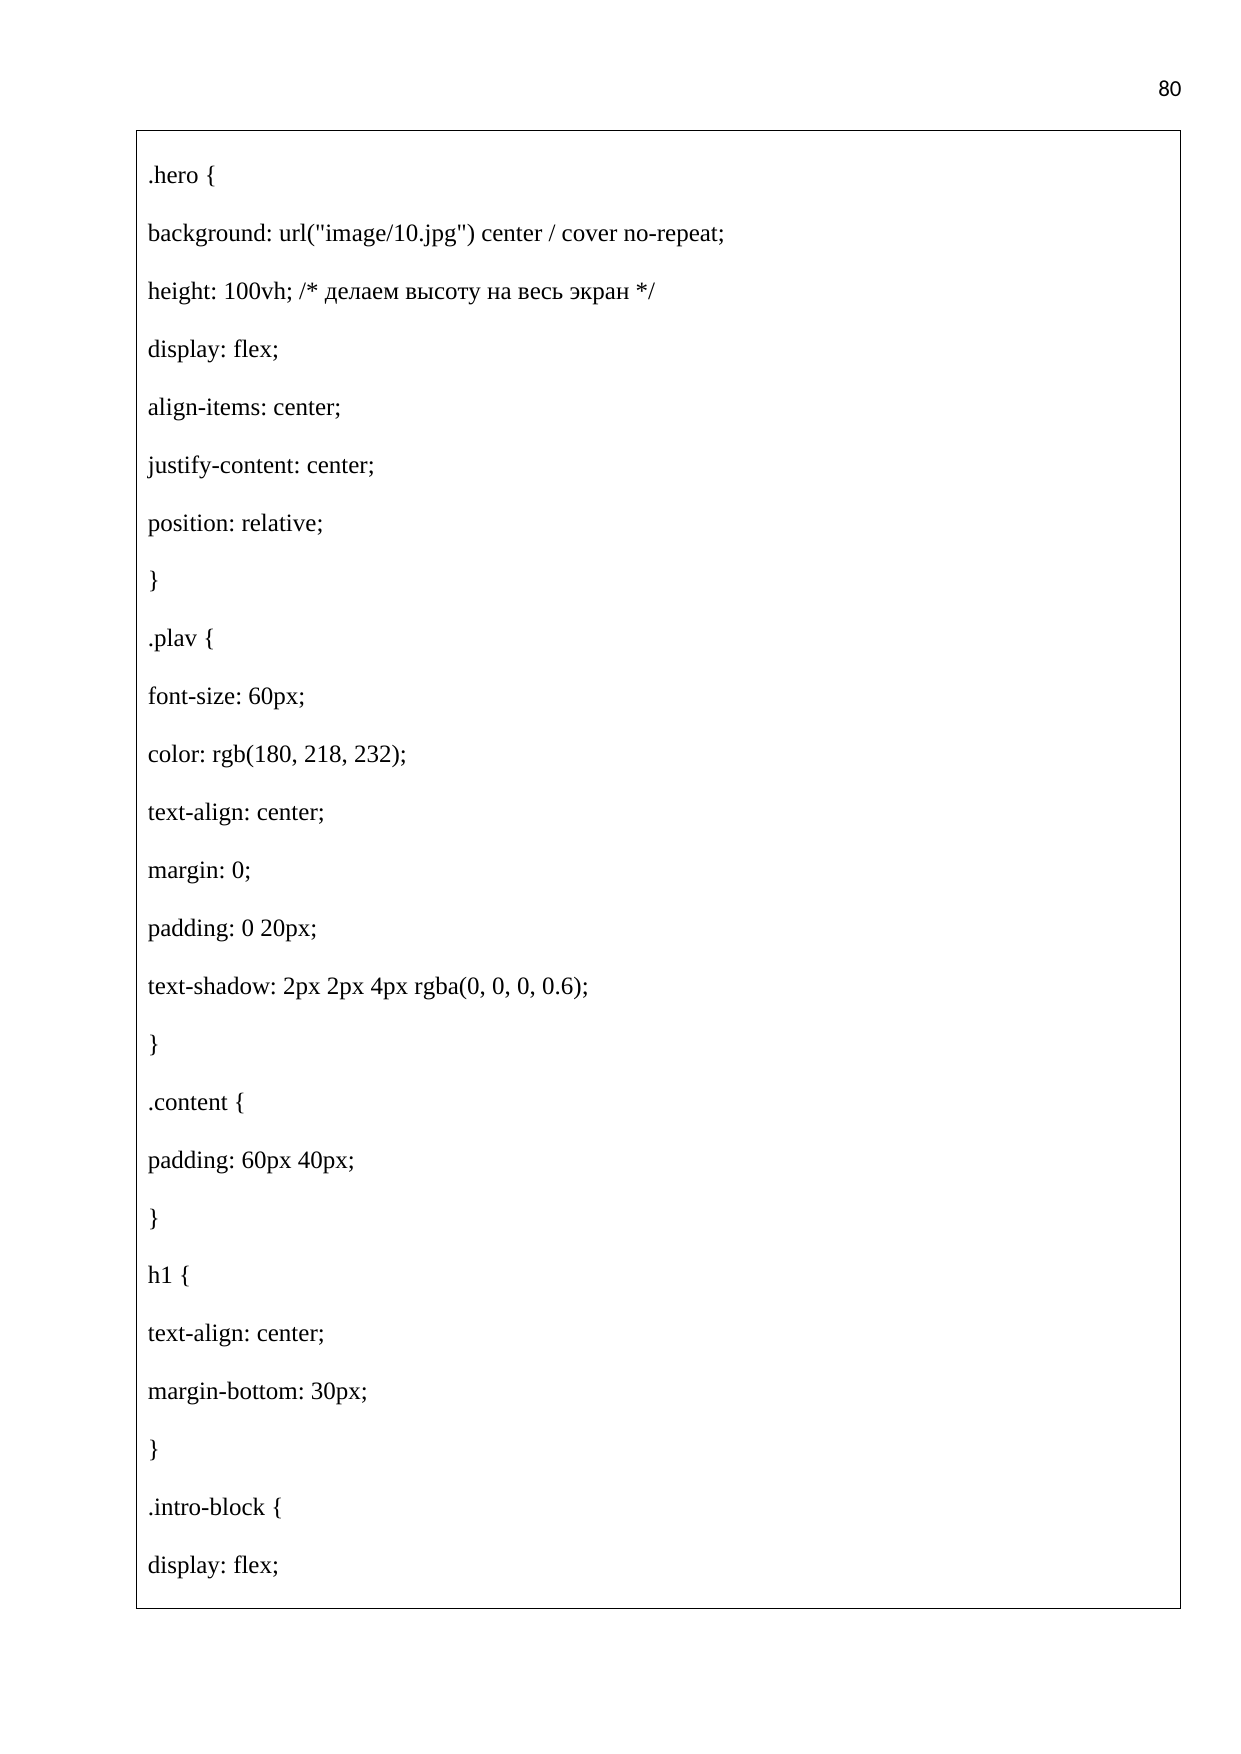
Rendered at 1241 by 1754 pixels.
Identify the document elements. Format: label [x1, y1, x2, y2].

table_header [137, 131, 1180, 1608]
